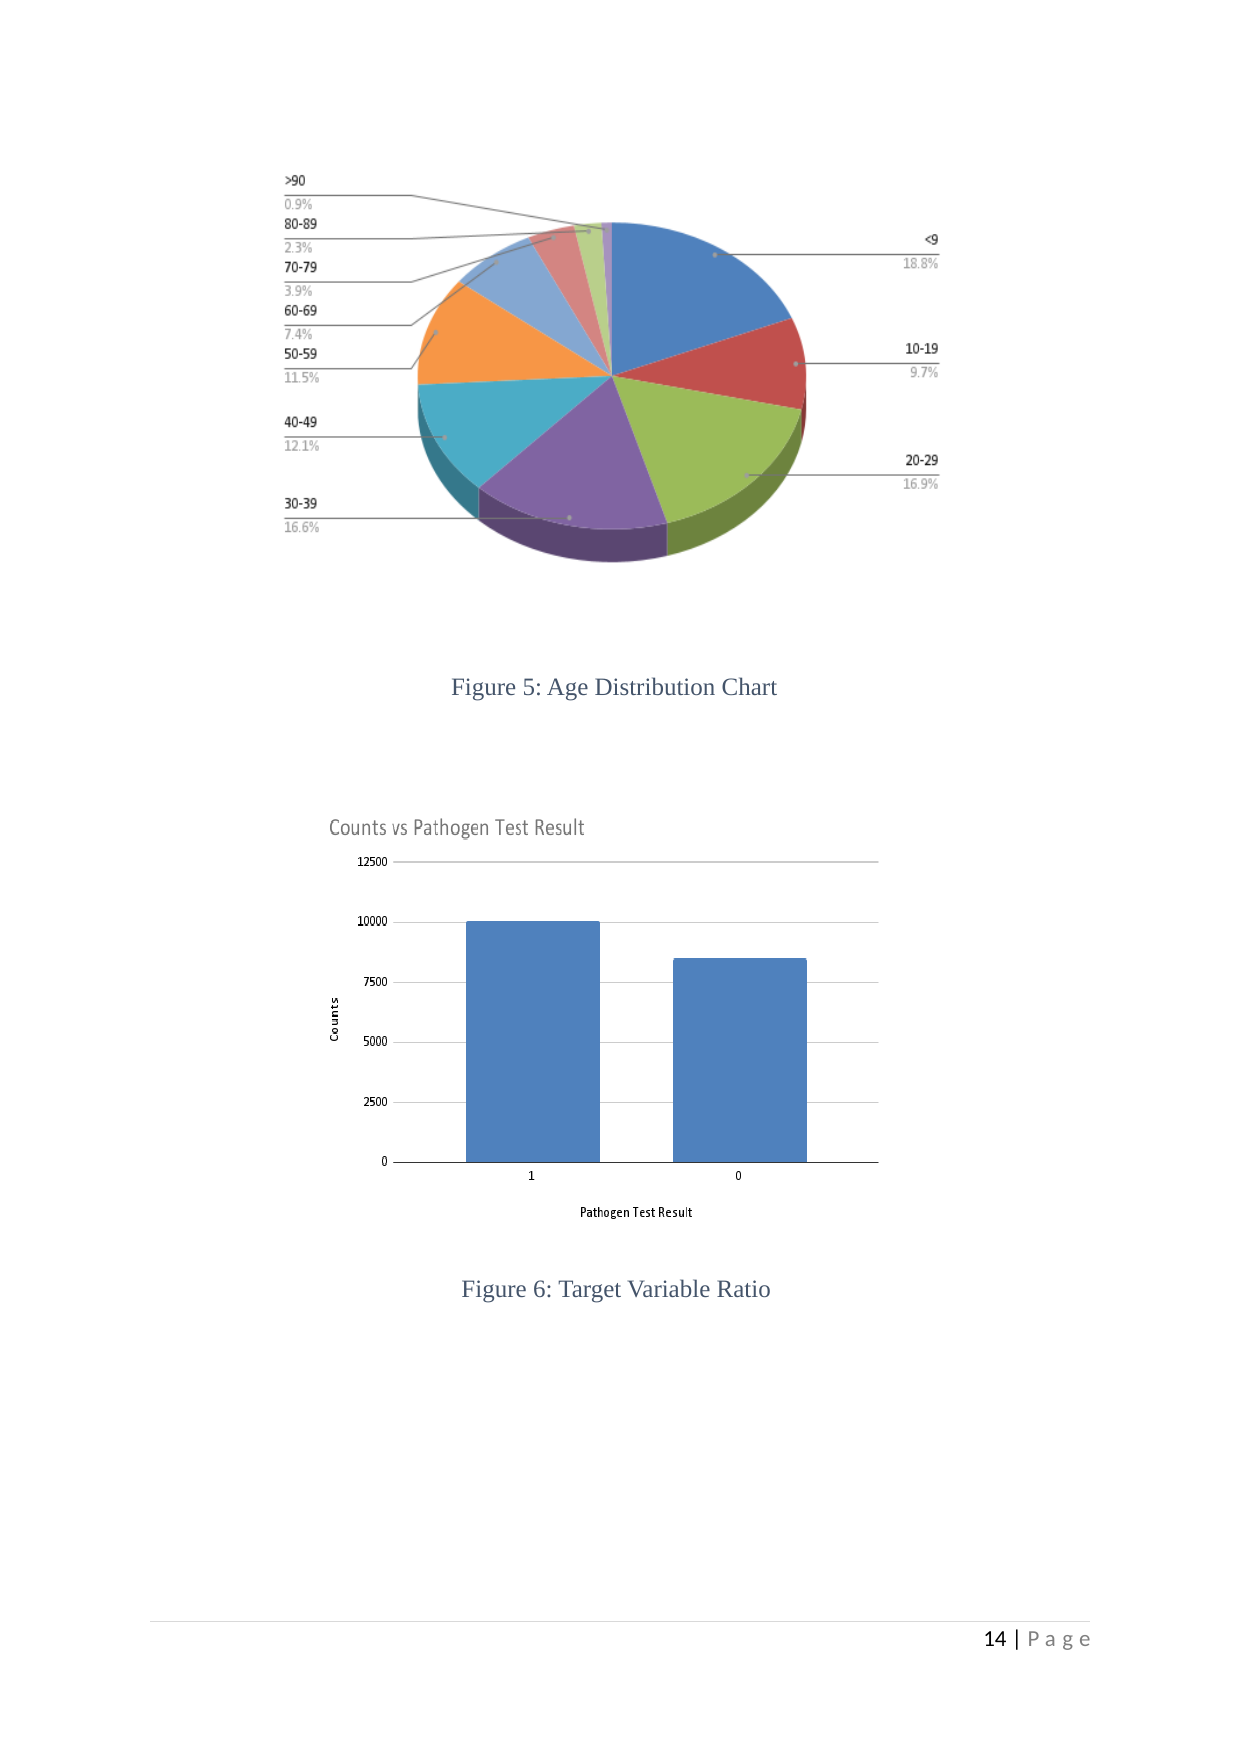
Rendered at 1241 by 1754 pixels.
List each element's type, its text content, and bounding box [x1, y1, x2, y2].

picture [263, 150, 960, 636]
picture [310, 794, 896, 1244]
text Figure 6: Target Variable Ratio [150, 1274, 1090, 1303]
text Figure 5: Age Distribution Chart [150, 672, 1090, 701]
